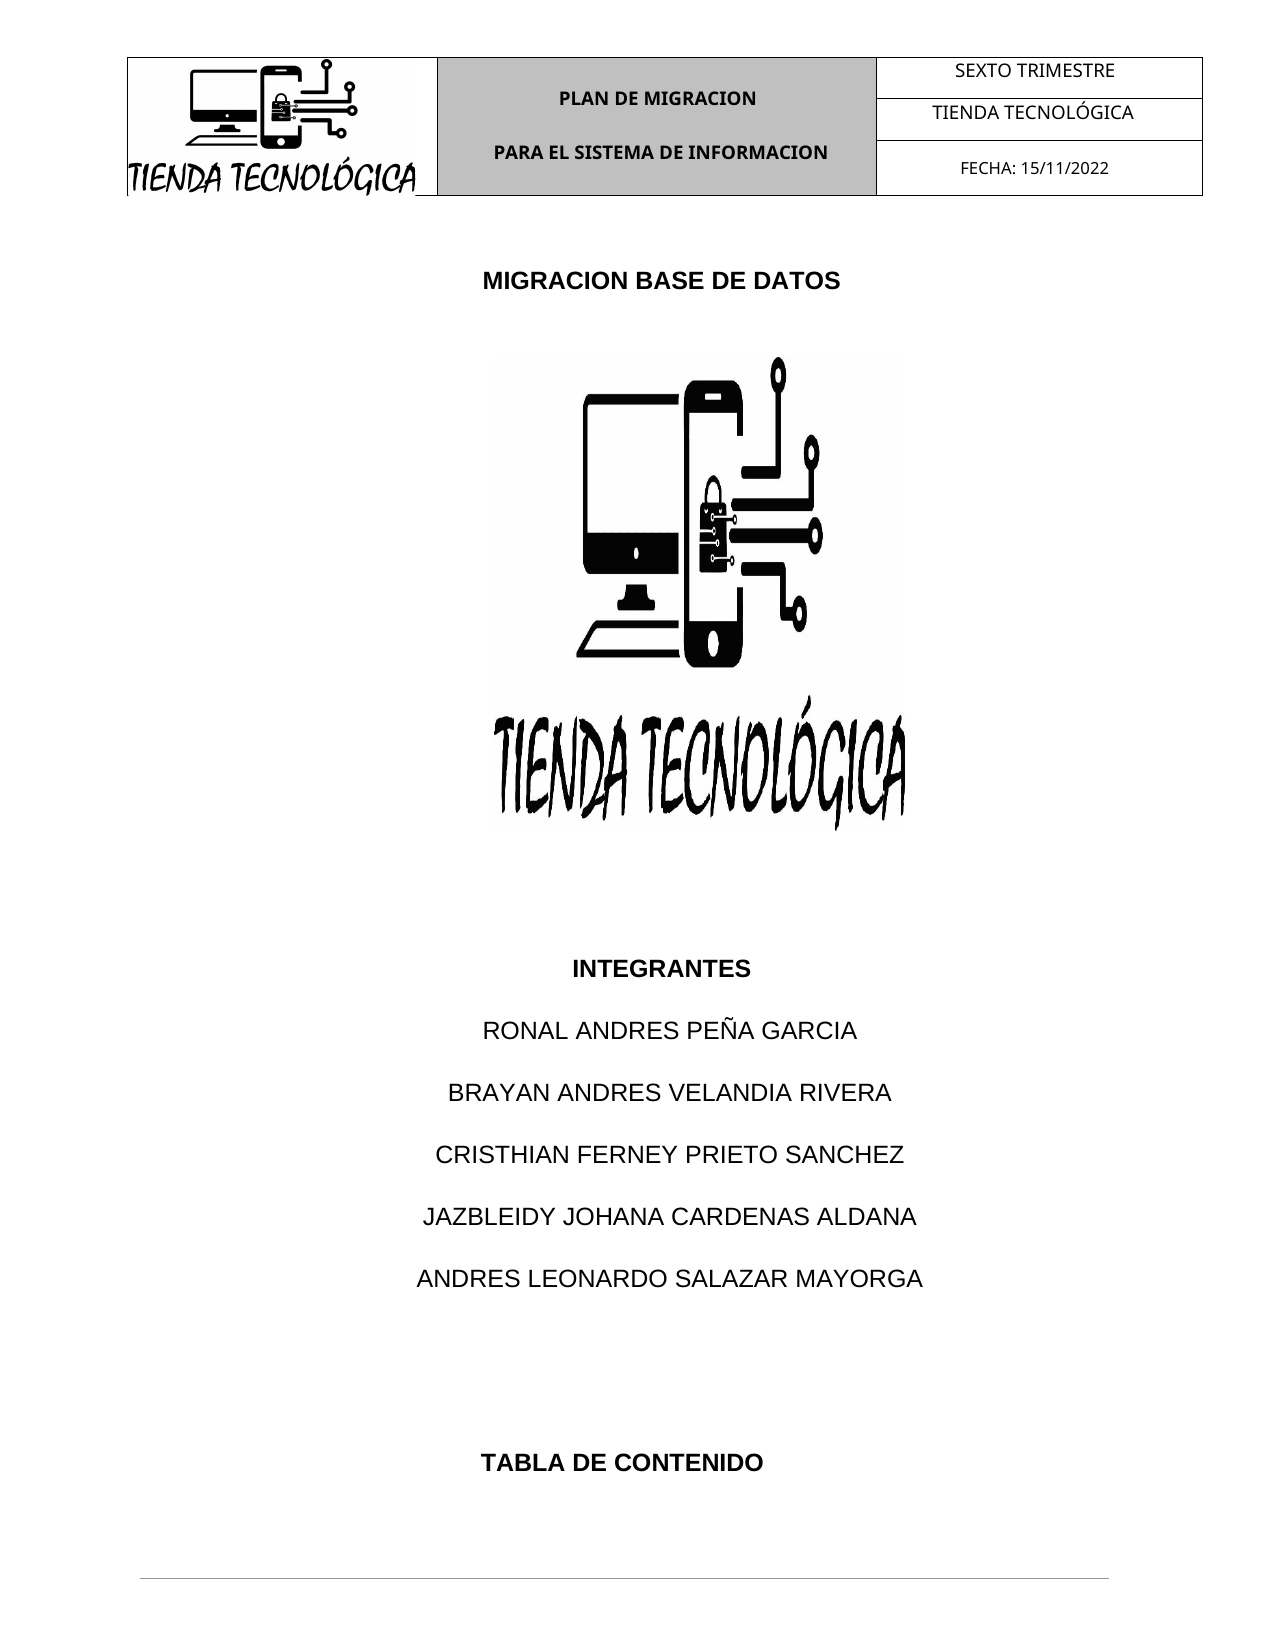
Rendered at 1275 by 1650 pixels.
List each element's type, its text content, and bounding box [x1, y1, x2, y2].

text ANDRES LEONARDO SALAZAR MAYORGA [119, 1264, 1221, 1293]
text RONAL ANDRES PEÑA GARCIA [119, 1016, 1221, 1044]
picture [494, 357, 905, 831]
text JAZBLEIDY JOHANA CARDENAS ALDANA [119, 1202, 1221, 1231]
text BRAYAN ANDRES VELANDIA RIVERA [119, 1078, 1221, 1107]
subtitle TABLA DE CONTENIDO [156, 1448, 1088, 1477]
subtitle MIGRACION BASE DE DATOS [156, 266, 1167, 295]
subtitle INTEGRANTES [156, 954, 1167, 983]
text CRISTHIAN FERNEY PRIETO SANCHEZ [119, 1140, 1221, 1169]
picture [128, 59, 416, 196]
